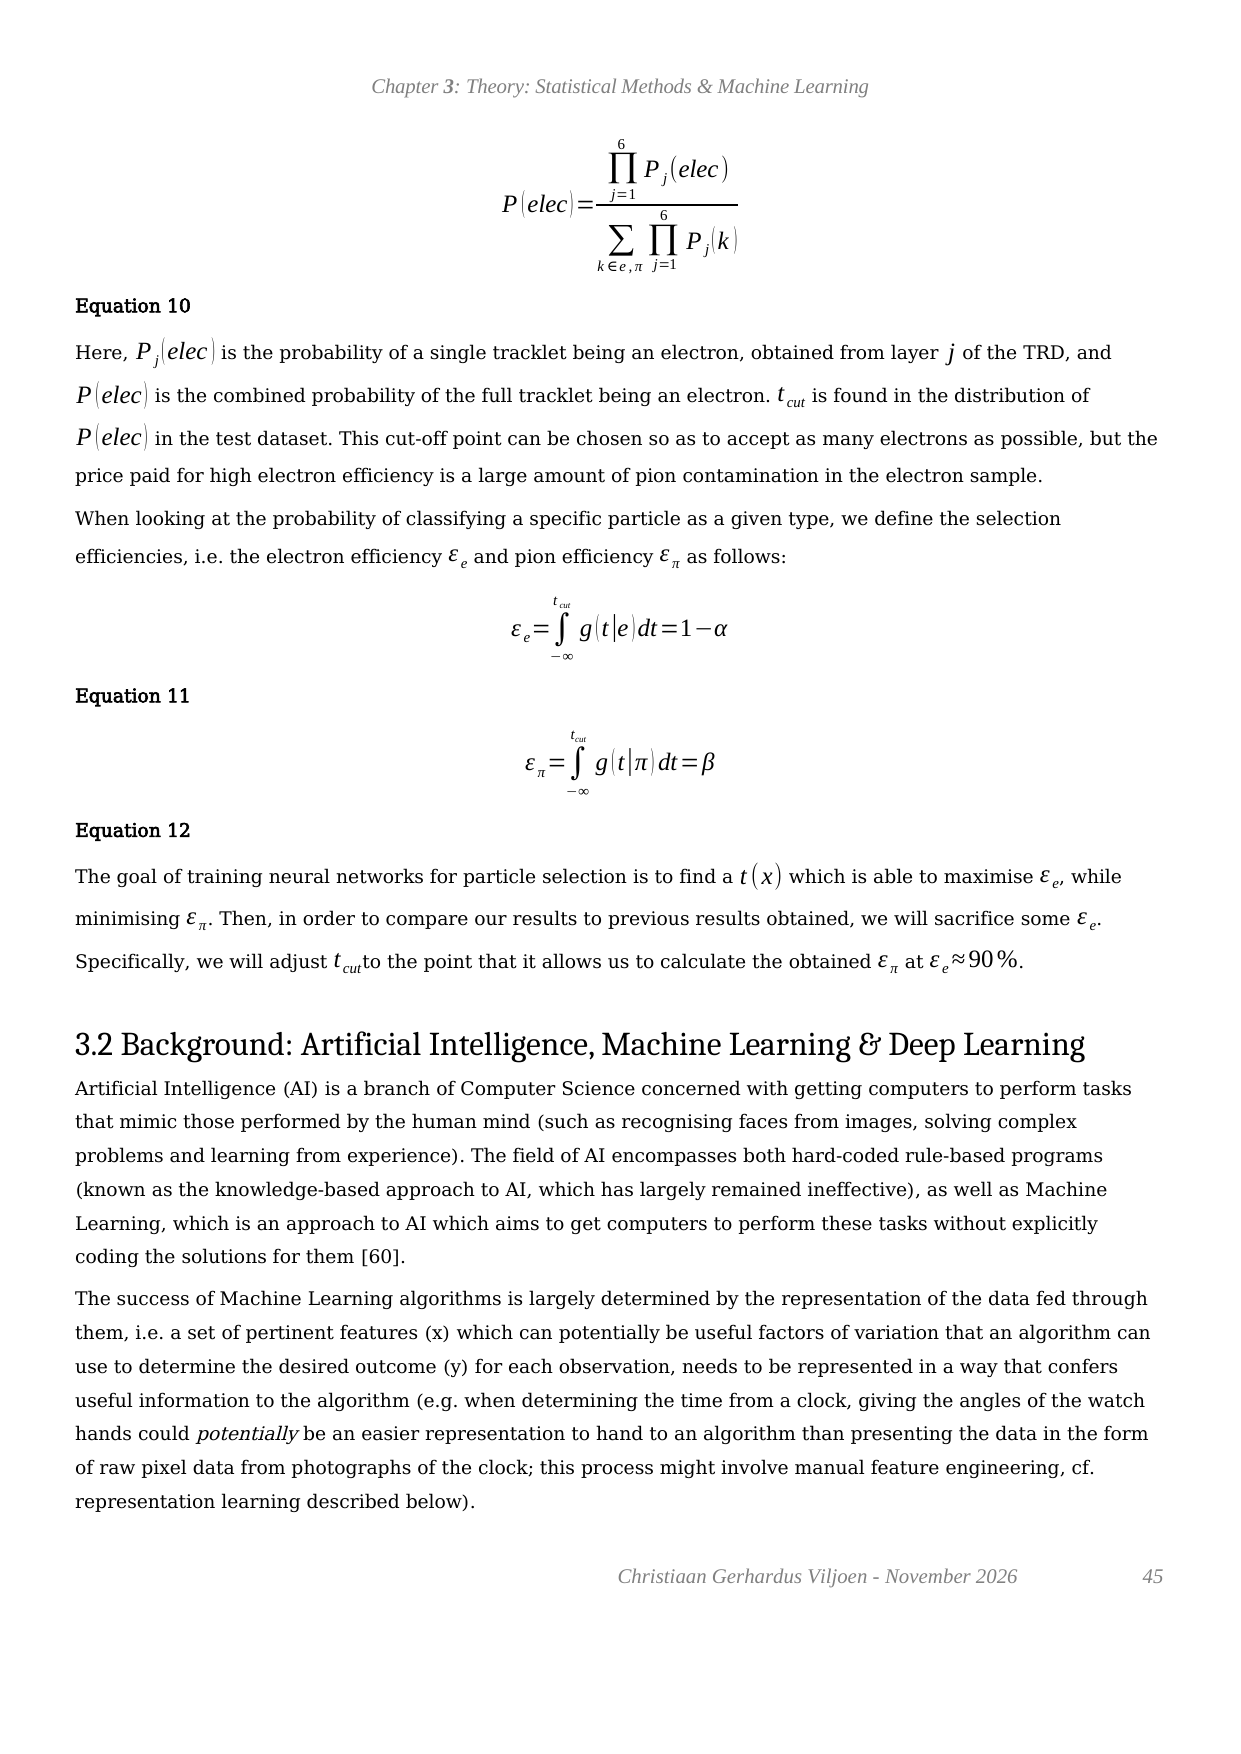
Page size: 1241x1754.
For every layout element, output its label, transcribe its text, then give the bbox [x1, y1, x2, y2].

text Artificial Intelligence (AI) is a branch of Computer Science concerned with getting computers to perform tasks that mimic those performed by the human mind (such as recognising faces from images, solving complex problems and learning from experience). The field of AI encompasses both hard-coded rule-based programs (known as the knowledge-based approach to AI, which has largely remained ineffective), as well as Machine Learning, which is an approach to AI which aims to get computers to perform these tasks without explicitly coding the solutions for them . [75, 1076, 1165, 1268]
text The success of Machine Learning algorithms is largely determined by the representation of the data fed through them, i.e. a set of pertinent features (x) which can potentially be useful factors of variation that an algorithm can use to determine the desired outcome (y) for each observation, needs to be represented in a way that confers useful information to the algorithm (e.g. when determining the time from a clock, giving the angles of the watch hands could potentially be an easier representation to hand to an algorithm than presenting the data in the form of raw pixel data from photographs of the clock; this process might involve manual feature engineering, cf. representation learning described below). [75, 1287, 1165, 1512]
subtitle Background: Artificial Intelligence, Machine Learning & Deep Learning [75, 1026, 1165, 1064]
text Here, is the probability of a single tracklet being an electron, obtained from layer of the TRD, and is the combined probability of the full tracklet being an electron. is found in the distribution of in the test dataset. This cut-off point can be chosen so as to accept as many electrons as possible, but the price paid for high electron efficiency is a large amount of pion contamination in the electron sample. [75, 336, 1165, 487]
text When looking at the probability of classifying a specific particle as a given type, we define the selection efficiencies, i.e. the electron efficiency and pion efficiency as follows: [75, 506, 1165, 571]
text Equation 12 [75, 818, 1165, 841]
text Equation 10 [75, 294, 1165, 316]
text The goal of training neural networks for particle selection is to find a which is able to maximise , while minimising . Then, in order to compare our results to previous results obtained, we will sacrifice some . Specifically, we will adjust to the point that it allows us to calculate the obtained at . [75, 860, 1165, 977]
text Equation 11 [75, 683, 1165, 706]
